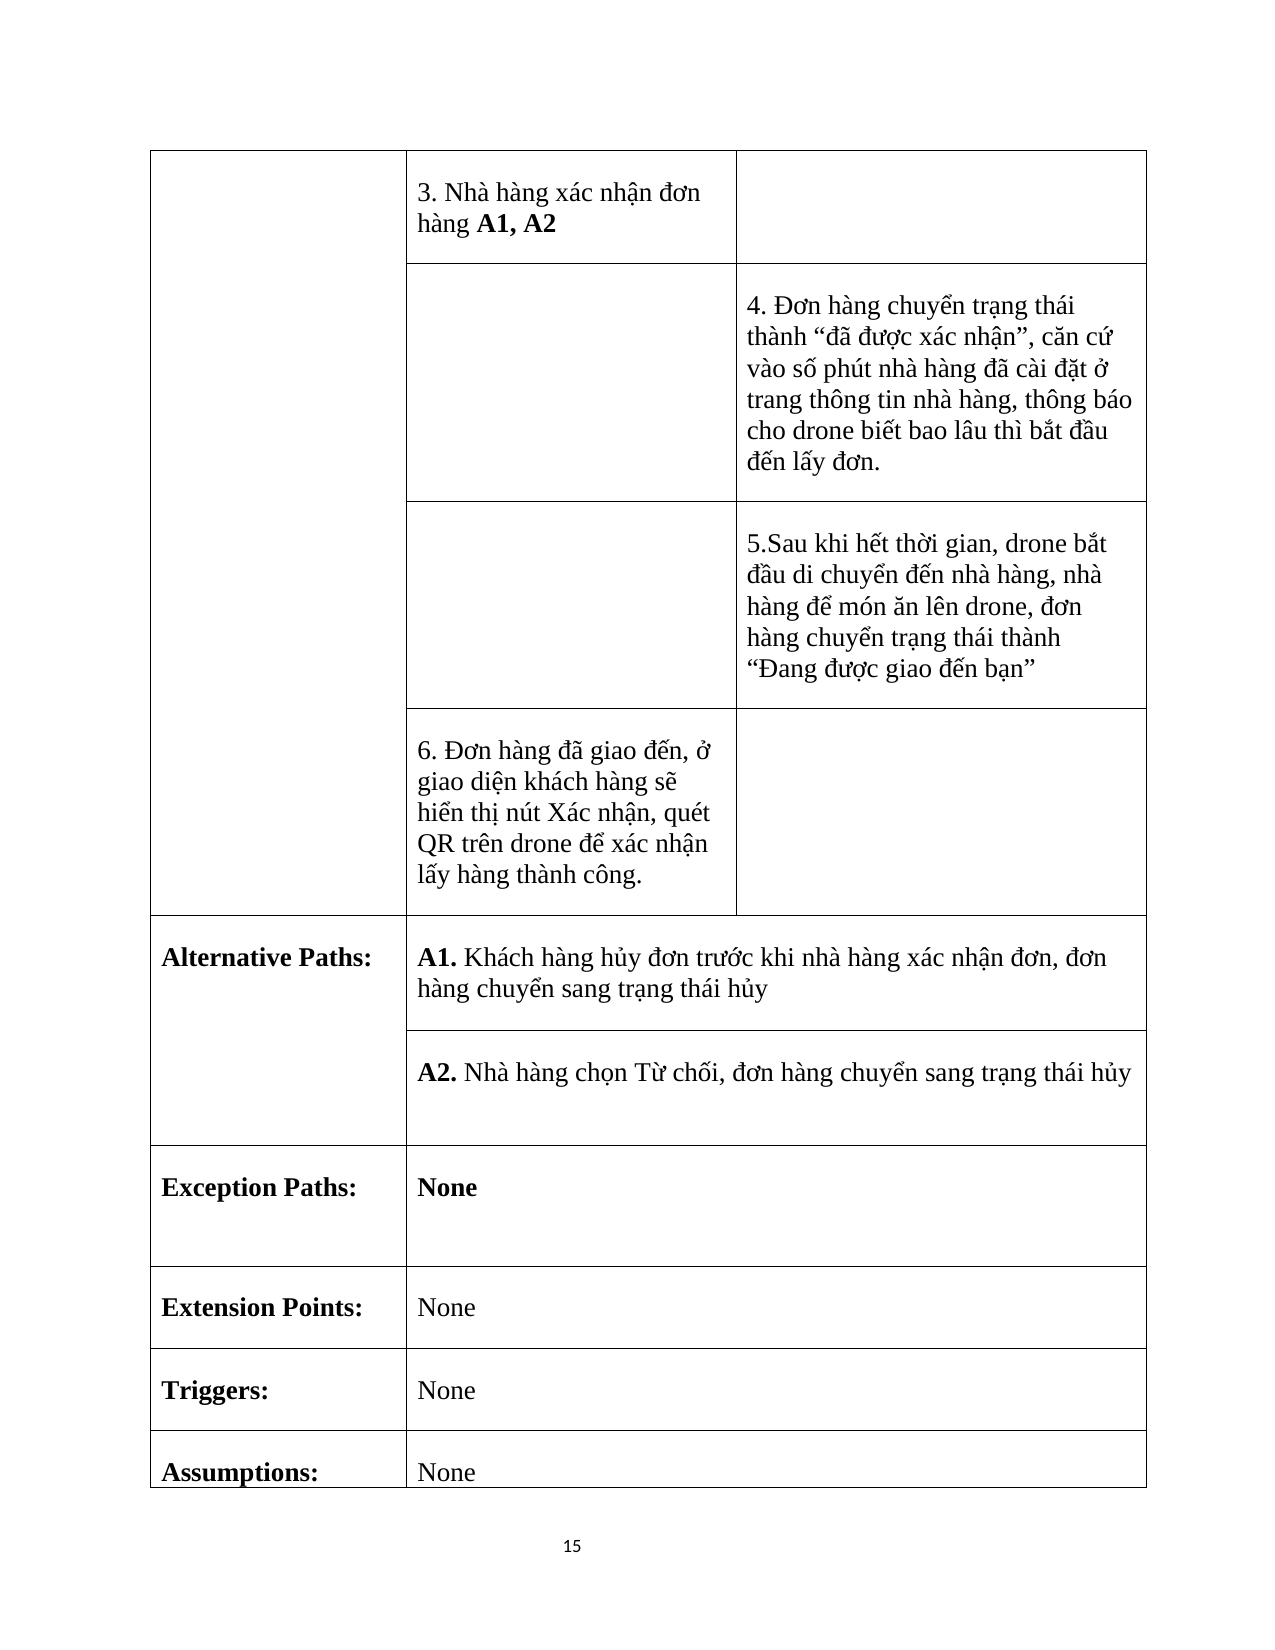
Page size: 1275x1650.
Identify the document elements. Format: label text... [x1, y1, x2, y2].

table_cell [737, 709, 1146, 915]
table_cell None [407, 1146, 1146, 1266]
table_cell 6. Đơn hàng đã giao đến, ở giao diện khách hàng sẽ hiển thị nút Xác nhận, quét QR trên drone để xác nhận lấy hàng thành công. [407, 709, 736, 915]
table_cell 5.Sau khi hết thời gian, drone bắt đầu di chuyển đến nhà hàng, nhà hàng để món ăn lên drone, đơn hàng chuyển trạng thái thành “Đang được giao đến bạn” [737, 502, 1146, 708]
table_cell Alternative Paths: [151, 916, 406, 1145]
table_cell Exception Paths: [151, 1146, 406, 1266]
table_cell [407, 264, 736, 501]
table_cell None [407, 1349, 1146, 1430]
table_cell A2. Nhà hàng chọn Từ chối, đơn hàng chuyển sang trạng thái hủy [407, 1031, 1146, 1145]
table_cell Assumptions: [151, 1431, 406, 1487]
table_cell [407, 502, 736, 708]
table_cell Triggers: [151, 1349, 406, 1430]
table_cell None [407, 1267, 1146, 1348]
table_cell 3. Nhà hàng xác nhận đơn hàng A1, A2 [407, 151, 736, 263]
table_cell 4. Đơn hàng chuyển trạng thái thành “đã được xác nhận”, căn cứ vào số phút nhà hàng đã cài đặt ở trang thông tin nhà hàng, thông báo cho drone biết bao lâu thì bắt đầu đến lấy đơn. [737, 264, 1146, 501]
table_cell [737, 151, 1146, 263]
table_cell None [407, 1431, 1146, 1487]
table_cell Extension Points: [151, 1267, 406, 1348]
table_cell A1. Khách hàng hủy đơn trước khi nhà hàng xác nhận đơn, đơn hàng chuyển sang trạng thái hủy [407, 916, 1146, 1030]
